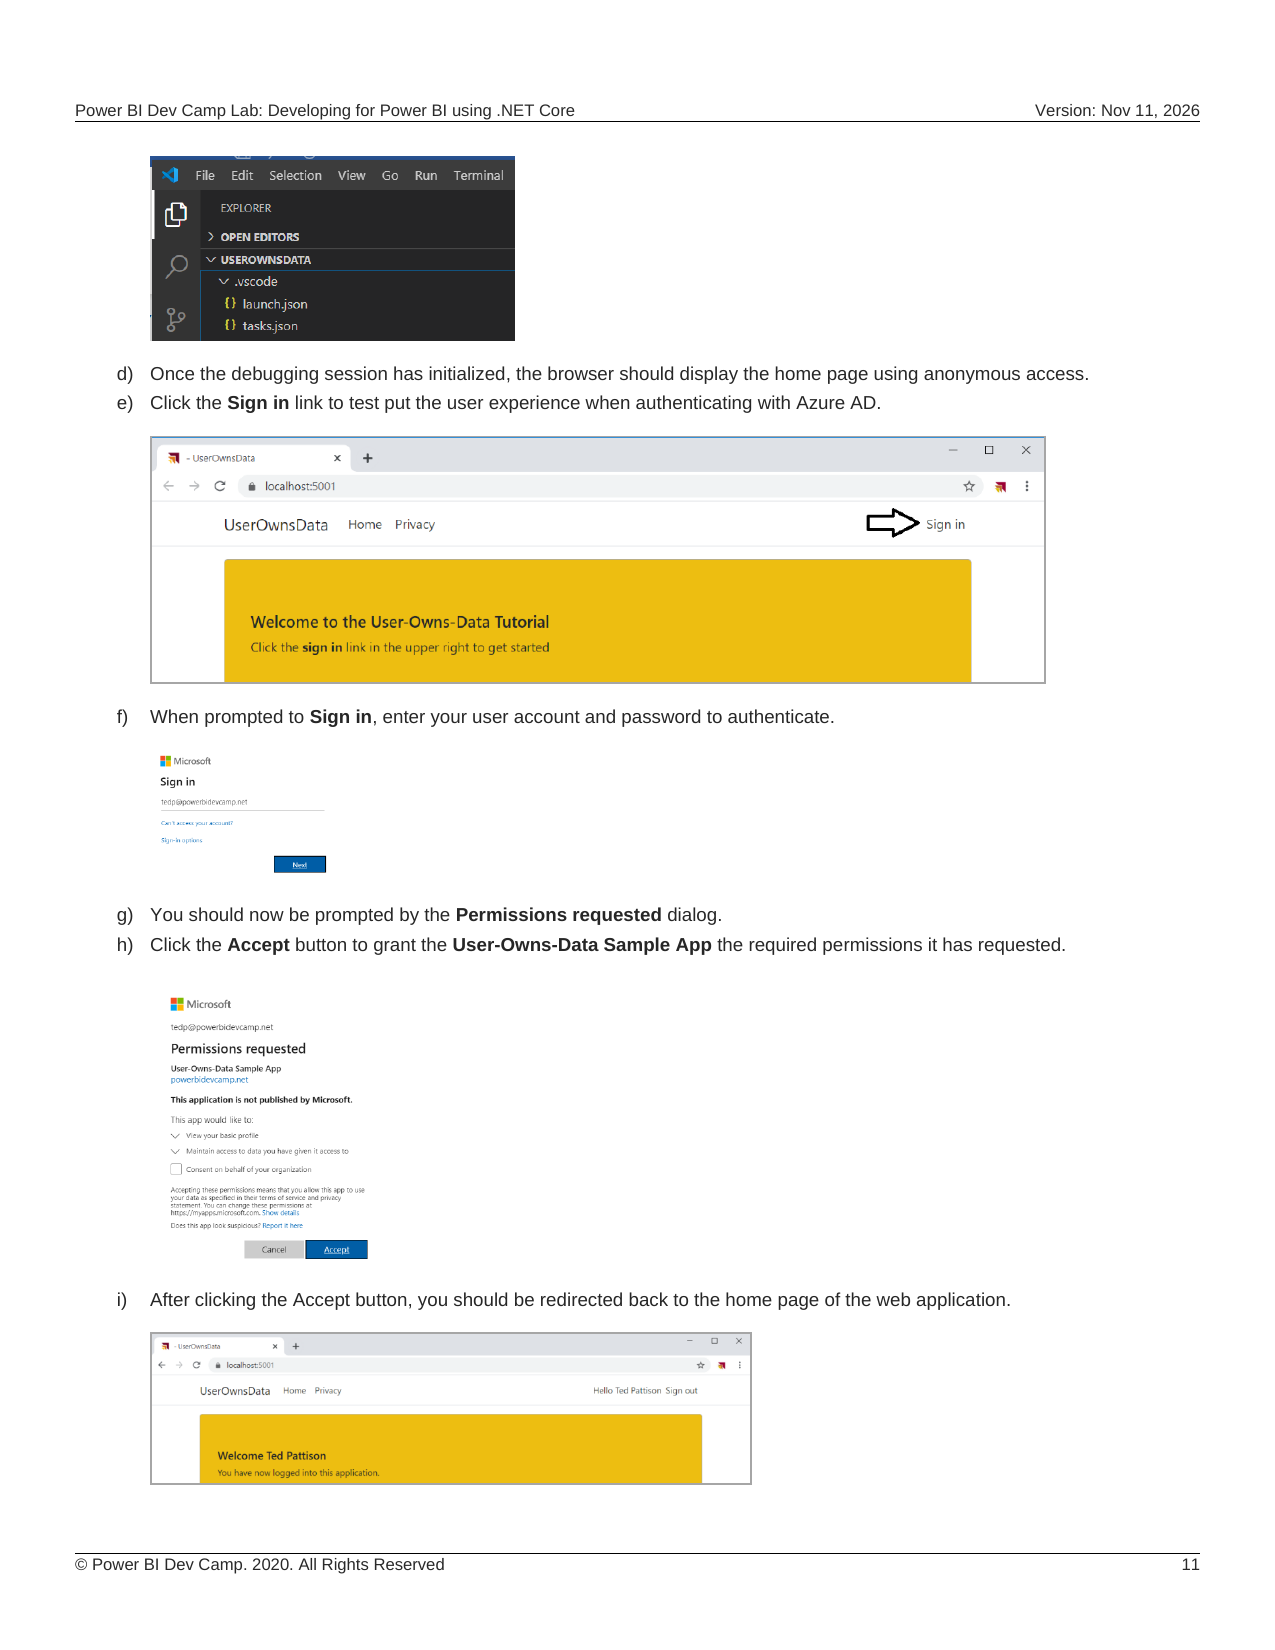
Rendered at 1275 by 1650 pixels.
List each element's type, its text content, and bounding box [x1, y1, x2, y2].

picture [152, 437, 1044, 682]
picture [150, 749, 339, 883]
text When prompted to Sign in, enter your user account and password to authenticate. [117, 706, 1200, 727]
text You should now be prompted by the Permissions requested dialog. [117, 904, 1200, 926]
picture [150, 977, 386, 1267]
text Once the debugging session has initialized, the browser should display the home page using anonymous access. [117, 362, 1200, 384]
text Click the Sign in link to test put the user experience when authenticating with Azure AD. [117, 392, 1200, 414]
picture [152, 1334, 750, 1483]
picture [150, 156, 519, 341]
text Click the Accept button to grant the User-Owns-Data Sample App the required permissions it has requested. [117, 934, 1200, 956]
text After clicking the Accept button, you should be redirected back to the home page of the web application. [117, 1288, 1200, 1310]
